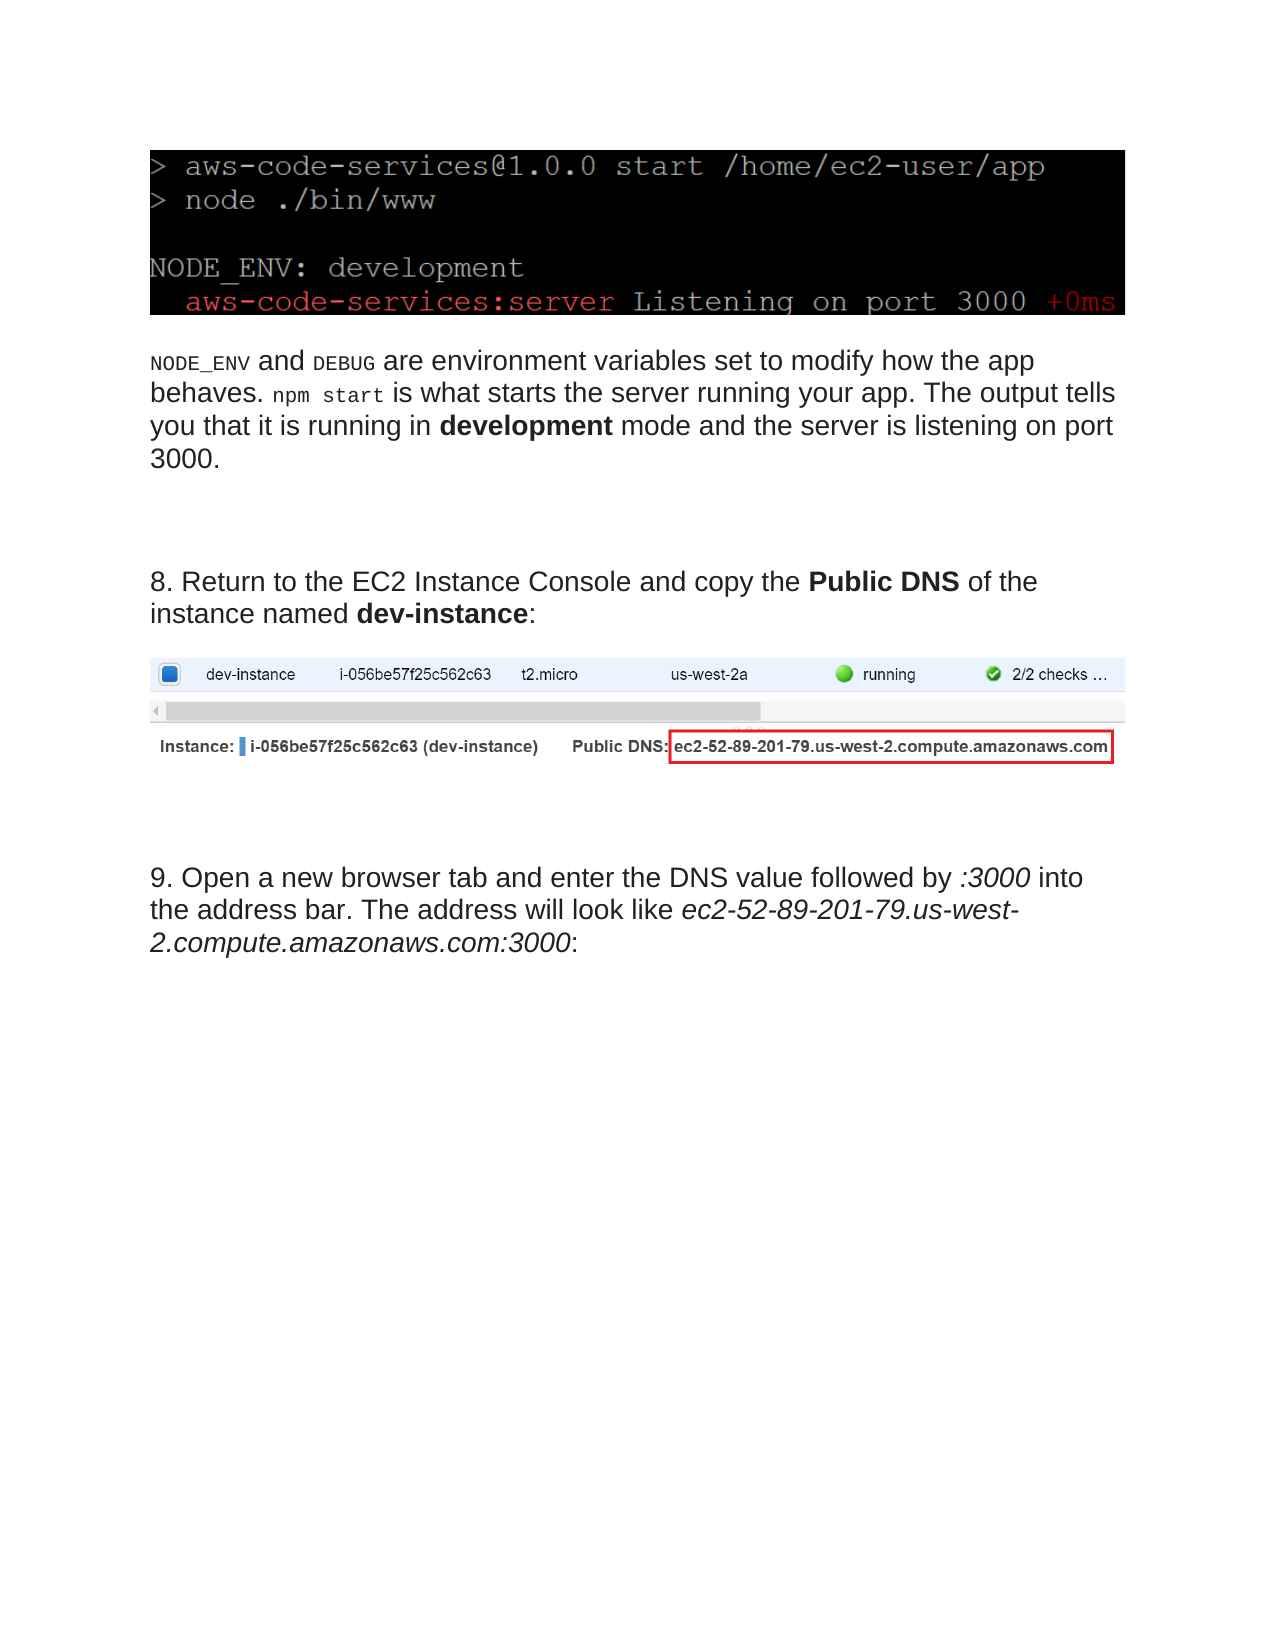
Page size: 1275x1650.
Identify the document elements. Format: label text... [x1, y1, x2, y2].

text 8. Return to the EC2 Instance Console and copy the Public DNS of the instance named dev-instance: [150, 565, 1125, 629]
text NODE_ENV and DEBUG are environment variables set to modify how the app behaves. npm start is what starts the server running your app. The output tells you that it is running in development mode and the server is listening on port 3000. [150, 344, 1125, 474]
text 9. Open a new browser tab and enter the DNS value followed by :3000 into the address bar. The address will look like ec2-52-89-201-79.us-west-2.compute.amazonaws.com:3000: [150, 861, 1125, 958]
picture [150, 150, 1125, 315]
picture [150, 658, 1125, 771]
